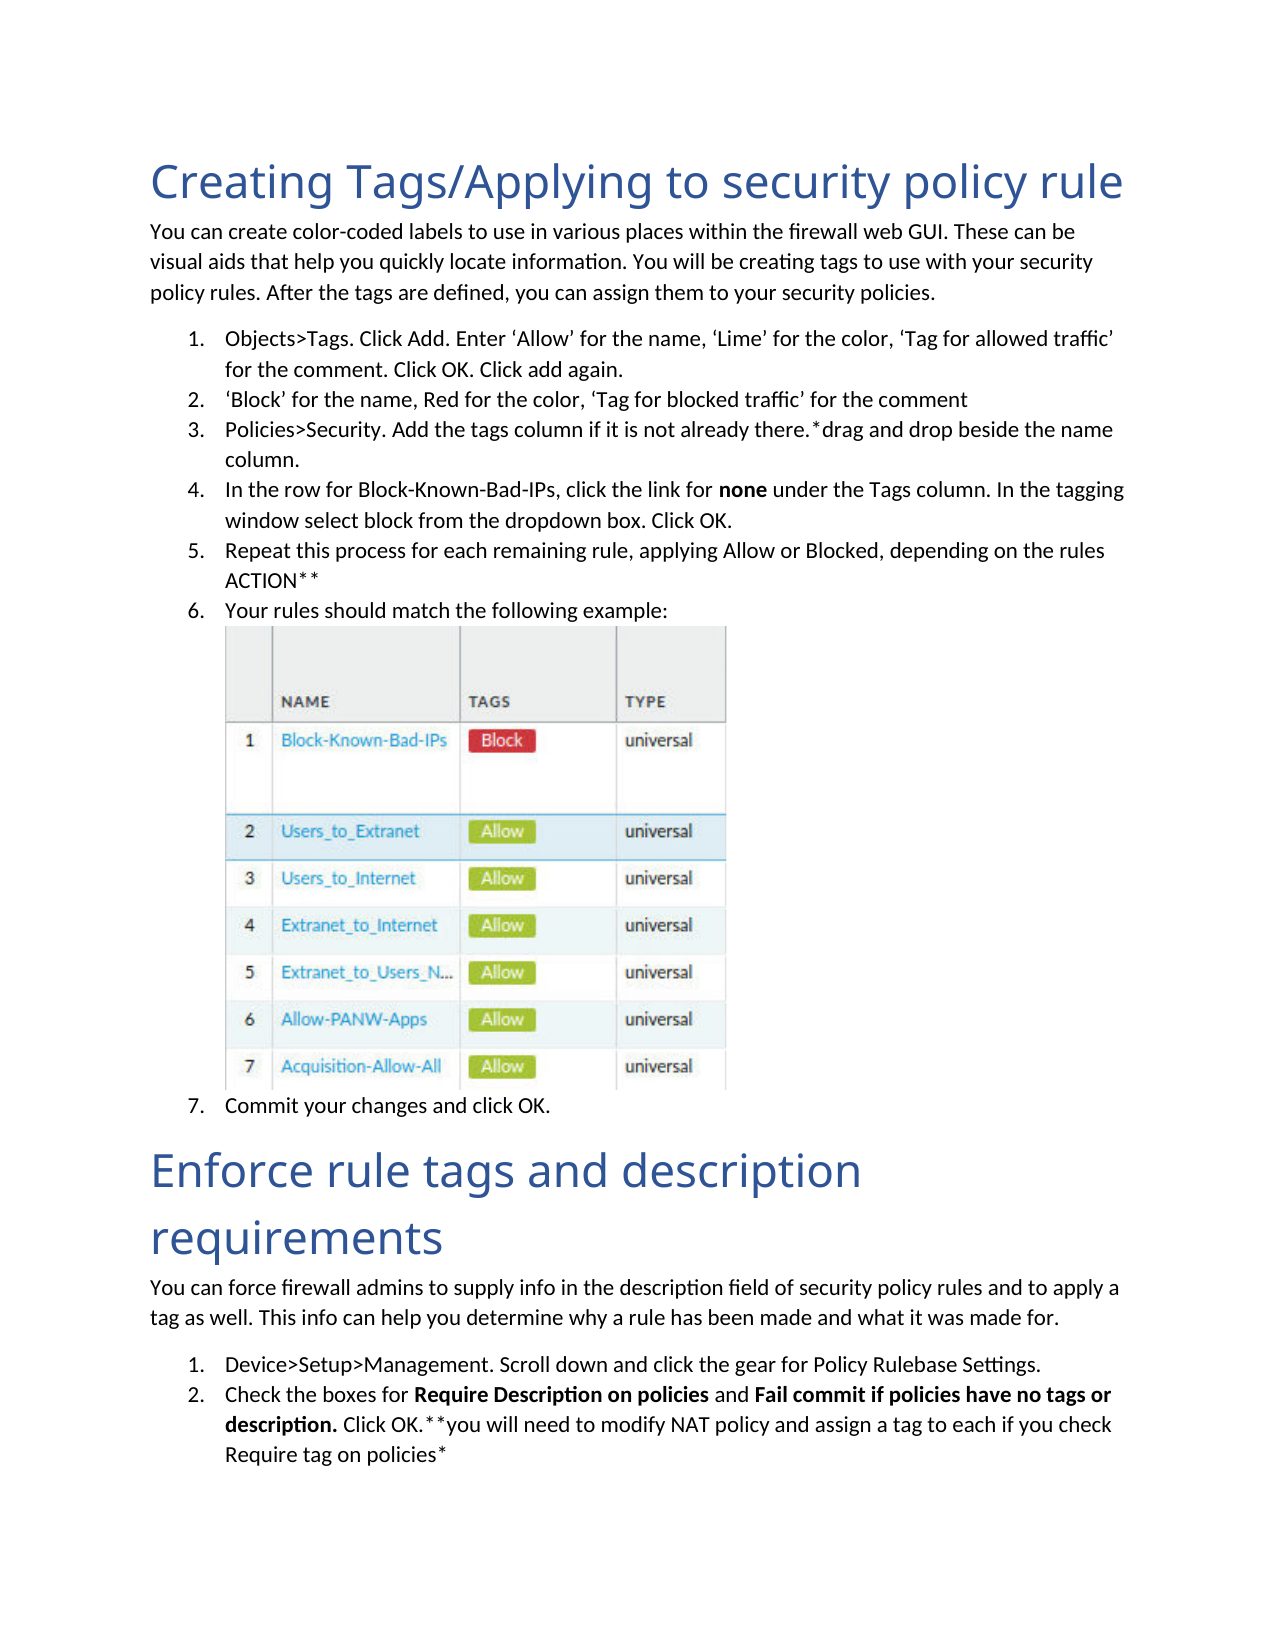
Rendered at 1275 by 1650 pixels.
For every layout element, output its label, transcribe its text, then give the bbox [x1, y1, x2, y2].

list Device>Setup>Management. Scroll down and click the gear for Policy Rulebase Settings. [187, 1350, 1125, 1378]
list Objects>Tags. Click Add. Enter ‘Allow’ for the name, ‘Lime’ for the color, ‘Tag for allowed traffic’ for the comment. Click OK. Click add again. [187, 324, 1125, 383]
list Check the boxes for Require Description on policies and Fail commit if policies have no tags or description. Click OK.**you will need to modify NAT policy and assign a tag to each if you check Require tag on policies* [187, 1380, 1125, 1468]
list ‘Block’ for the name, Red for the color, ‘Tag for blocked traffic’ for the comment [187, 385, 1125, 413]
subtitle Enforce rule tags and description requirements [150, 1138, 1125, 1268]
text You can force firewall admins to supply info in the description field of security policy rules and to apply a tag as well. This info can help you determine why a rule has been made and what it was made for. [150, 1273, 1125, 1331]
list Repeat this process for each remaining rule, applying Allow or Blocked, depending on the rules ACTION** [187, 536, 1125, 594]
list Commit your changes and click OK. [187, 1091, 1125, 1119]
text You can create color-coded labels to use in various places within the firewall web GUI. These can be visual aids that help you quickly locate information. You will be creating tags to use with your security policy rules. After the tags are defined, you can assign them to your security policies. [150, 217, 1125, 306]
list Policies>Security. Add the tags column if it is not already there.*drag and drop beside the name column. [187, 415, 1125, 473]
list In the row for Block-Known-Bad-IPs, click the link for none under the Tags column. In the tagging window select block from the dropdown box. Click OK. [187, 476, 1125, 534]
subtitle Creating Tags/Applying to security policy rule [150, 150, 1125, 212]
picture [225, 626, 727, 1090]
